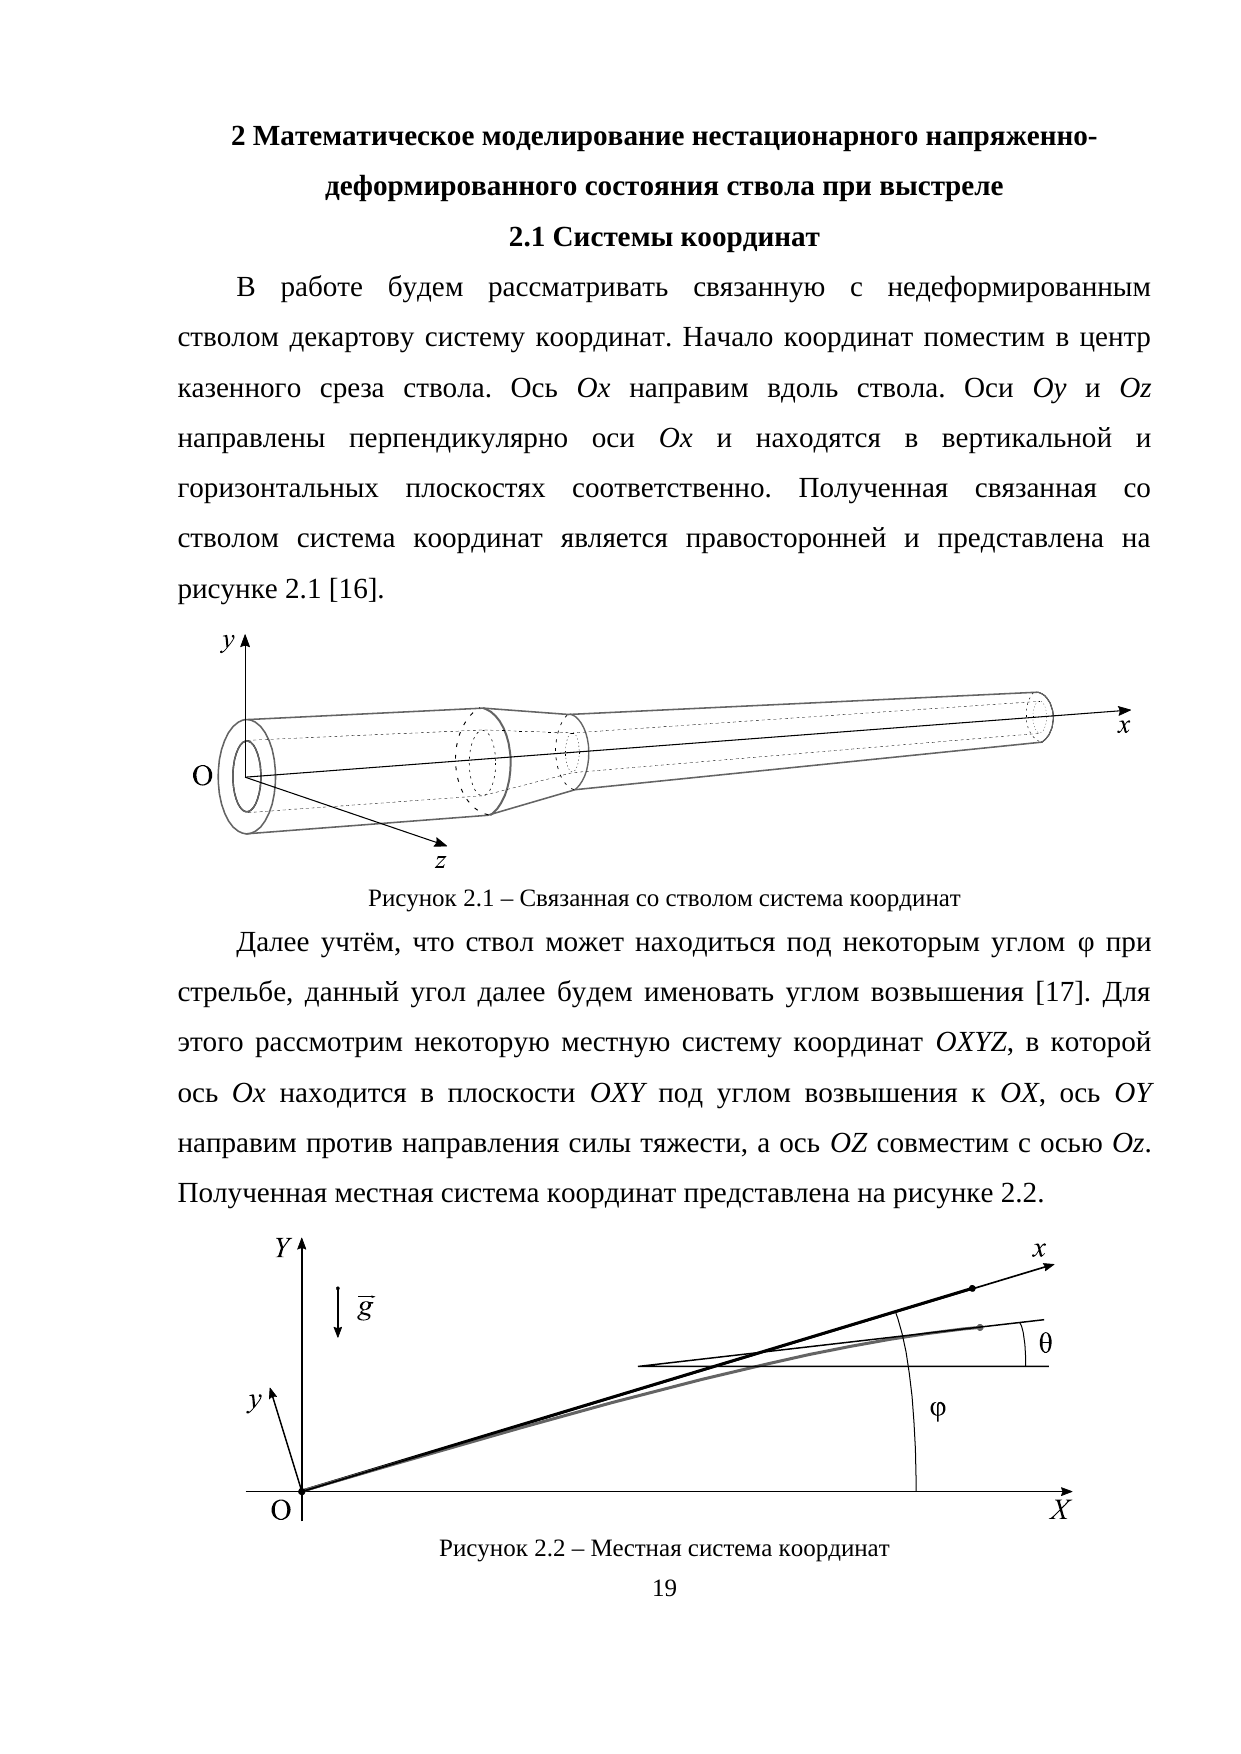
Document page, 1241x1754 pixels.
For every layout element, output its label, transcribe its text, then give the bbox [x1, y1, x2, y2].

subtitle 2.1 Системы координат [177, 219, 1152, 252]
text Рисунок 2.1 – Связанная со стволом система координат [177, 883, 1152, 911]
text Далее учтём, что ствол может находиться под некоторым углом φ при стрельбе, данный угол далее будем именовать углом возвышения [17]. Для этого рассмотрим некоторую местную систему координат OXYZ, в которой ось Ox находится в плоскости OXY под углом возвышения к OX, ось OY направим против направления силы тяжести, а ось OZ совместим с осью Oz. Полученная местная система координат представлена на рисунке 2.2. [177, 924, 1152, 1209]
text Рисунок 2.2 – Местная система координат [177, 1533, 1152, 1562]
subtitle 2 Математическое моделирование нестационарного напряженно-деформированного состояния ствола при выстреле [177, 118, 1152, 202]
text В работе будем рассматривать связанную с недеформированным стволом декартову систему координат. Начало координат поместим в центр казенного среза ствола. Ось Ox направим вдоль ствола. Оси Oy и Oz направлены перпендикулярно оси Ox и находятся в вертикальной и горизонтальных плоскостях соответственно. Полученная связанная со стволом система координат является правосторонней и представлена на рисунке 2.1 [16]. [177, 269, 1152, 604]
